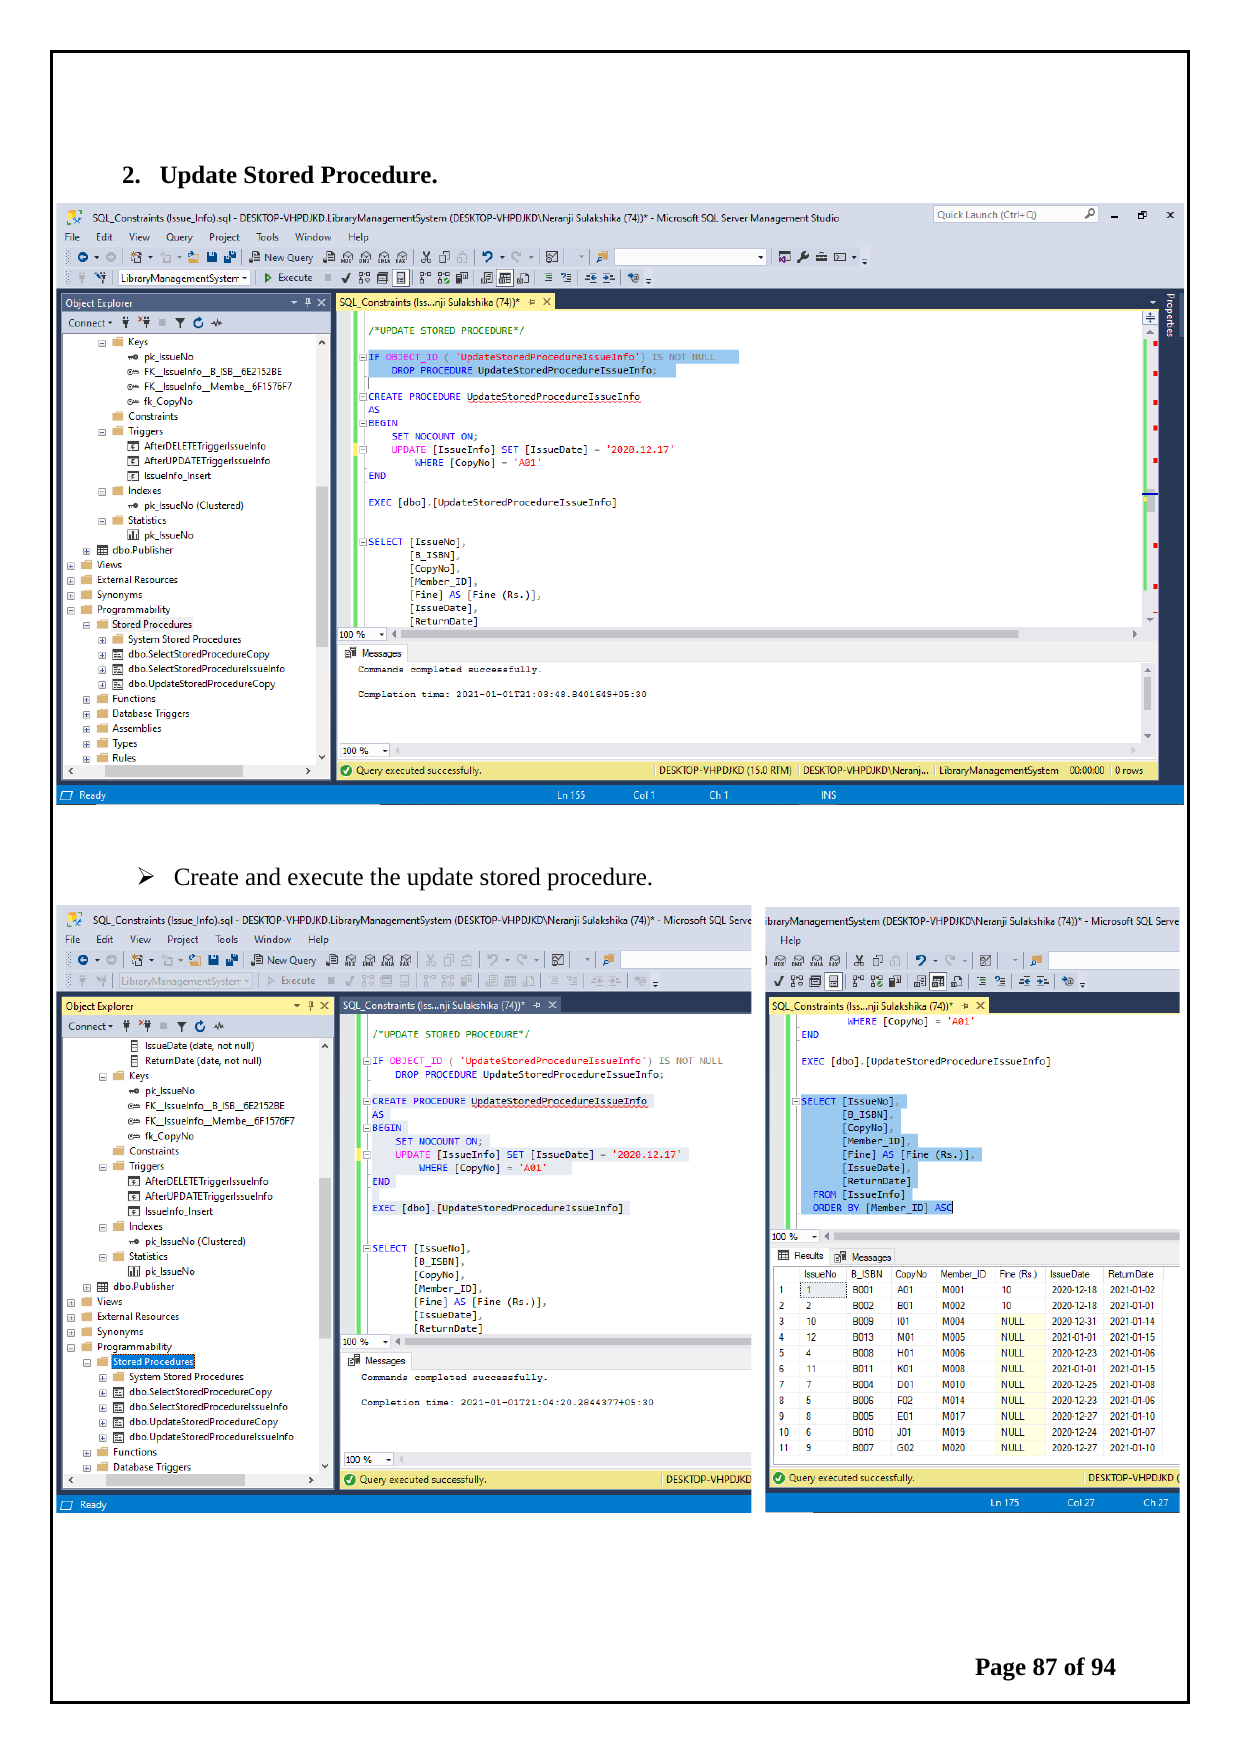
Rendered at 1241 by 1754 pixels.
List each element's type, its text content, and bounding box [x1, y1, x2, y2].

list Create and execute the update stored procedure. [136, 862, 1116, 891]
picture [765, 907, 1180, 1513]
picture [56, 203, 1184, 805]
subtitle Update Stored Procedure. [122, 160, 1116, 189]
picture [56, 905, 752, 1513]
